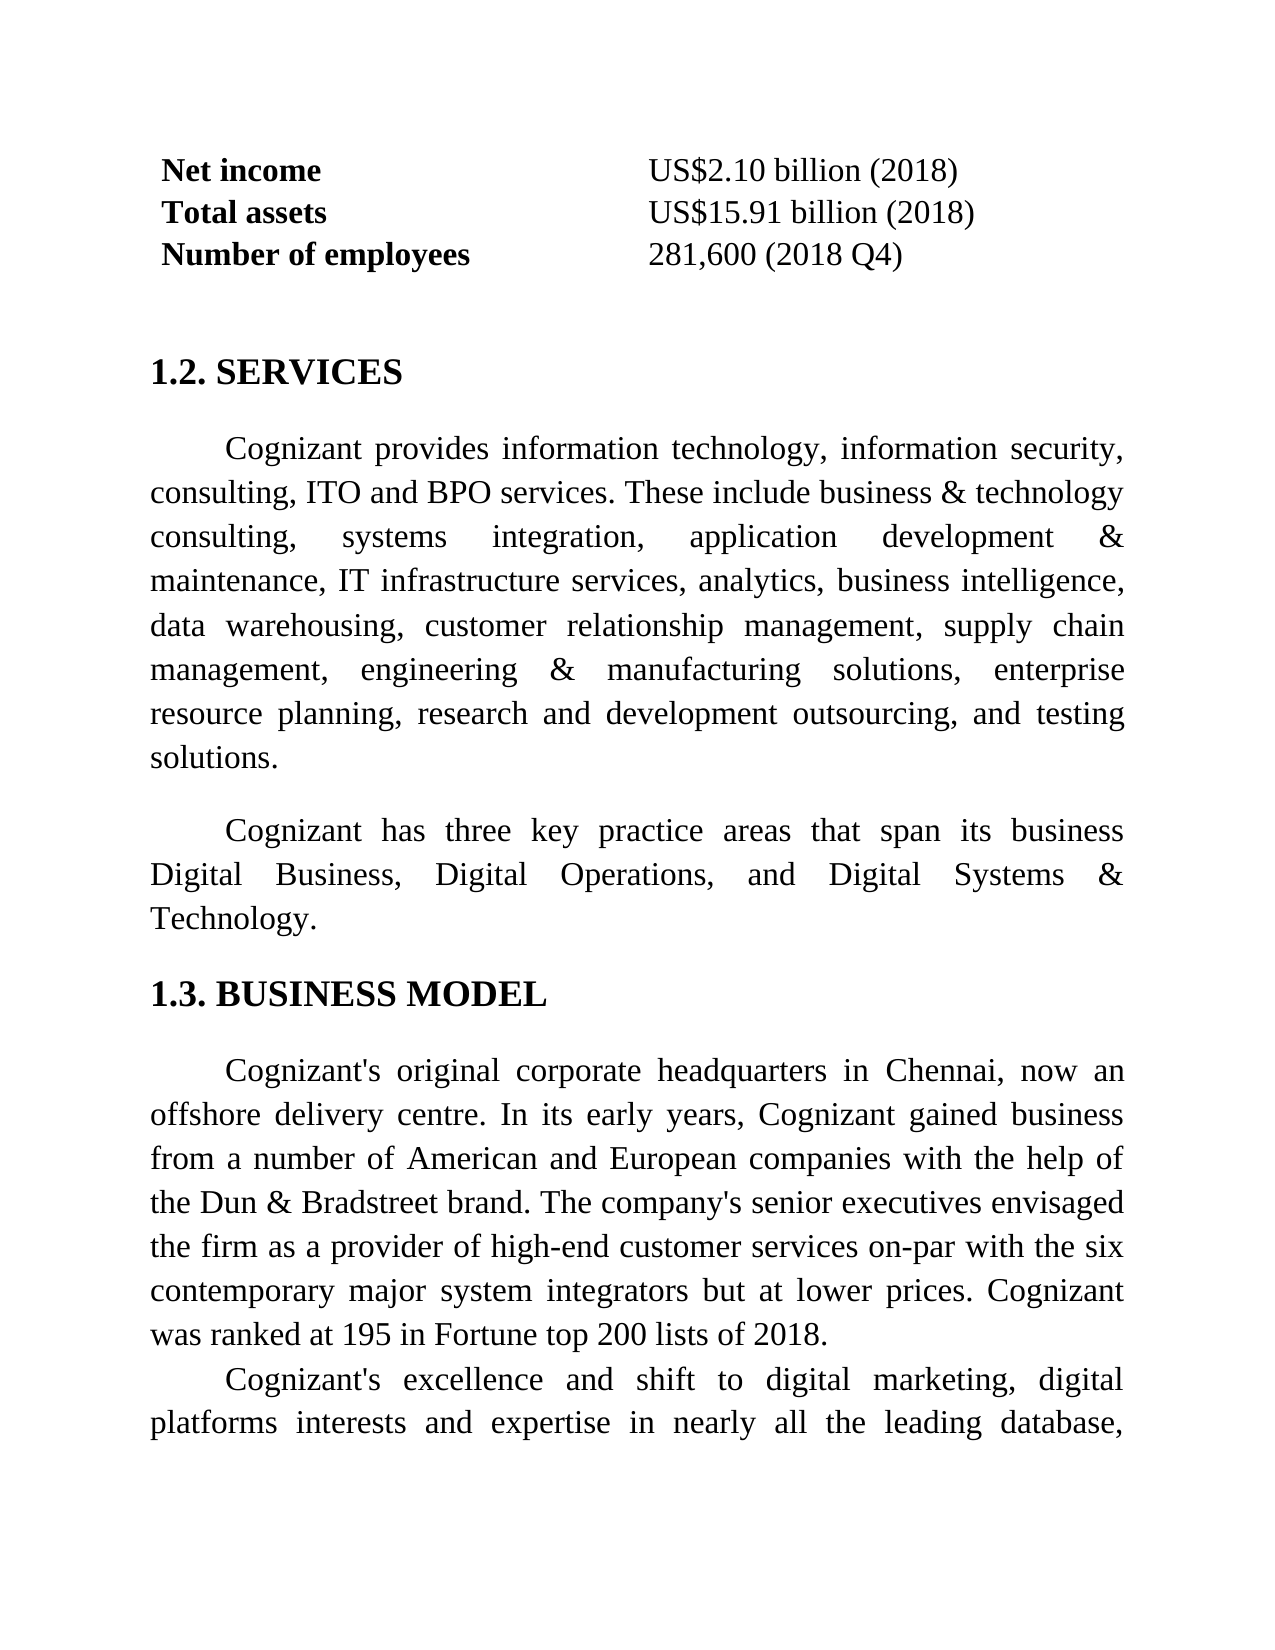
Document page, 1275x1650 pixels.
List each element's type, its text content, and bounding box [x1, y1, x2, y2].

table_cell US$2.10 billion (2018) [637, 150, 1153, 192]
table_cell US$15.91 billion (2018) [637, 192, 1153, 234]
text Cognizant has three key practice areas that span its business Digital Business, Digital Operations, and Digital Systems & Technology. [150, 810, 1125, 937]
text 1.2. SERVICES [150, 350, 1125, 393]
text 1.3. BUSINESS MODEL [150, 972, 1125, 1015]
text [150, 1359, 1125, 1441]
table_cell Number of employees [150, 234, 637, 277]
text Cognizant provides information technology, information security, consulting, ITO and BPO services. These include business & technology consulting, systems integration, application development & maintenance, IT infrastructure services, analytics, business intelligence, data warehousing, customer relationship management, supply chain management, engineering & manufacturing solutions, enterprise resource planning, research and development outsourcing, and testing solutions. [150, 428, 1125, 775]
table_cell 281,600 (2018 Q4) [637, 234, 1153, 277]
text Cognizant's original corporate headquarters in Chennai, now an offshore delivery centre. In its early years, Cognizant gained business from a number of American and European companies with the help of the Dun & Bradstreet brand. The company's senior executives envisaged the firm as a provider of high-end customer services on-par with the six contemporary major system integrators but at lower prices. Cognizant was ranked at 195 in Fortune top 200 lists of 2018. [150, 1050, 1125, 1353]
table_cell Total assets [150, 192, 637, 234]
table_cell Net income [150, 150, 637, 192]
